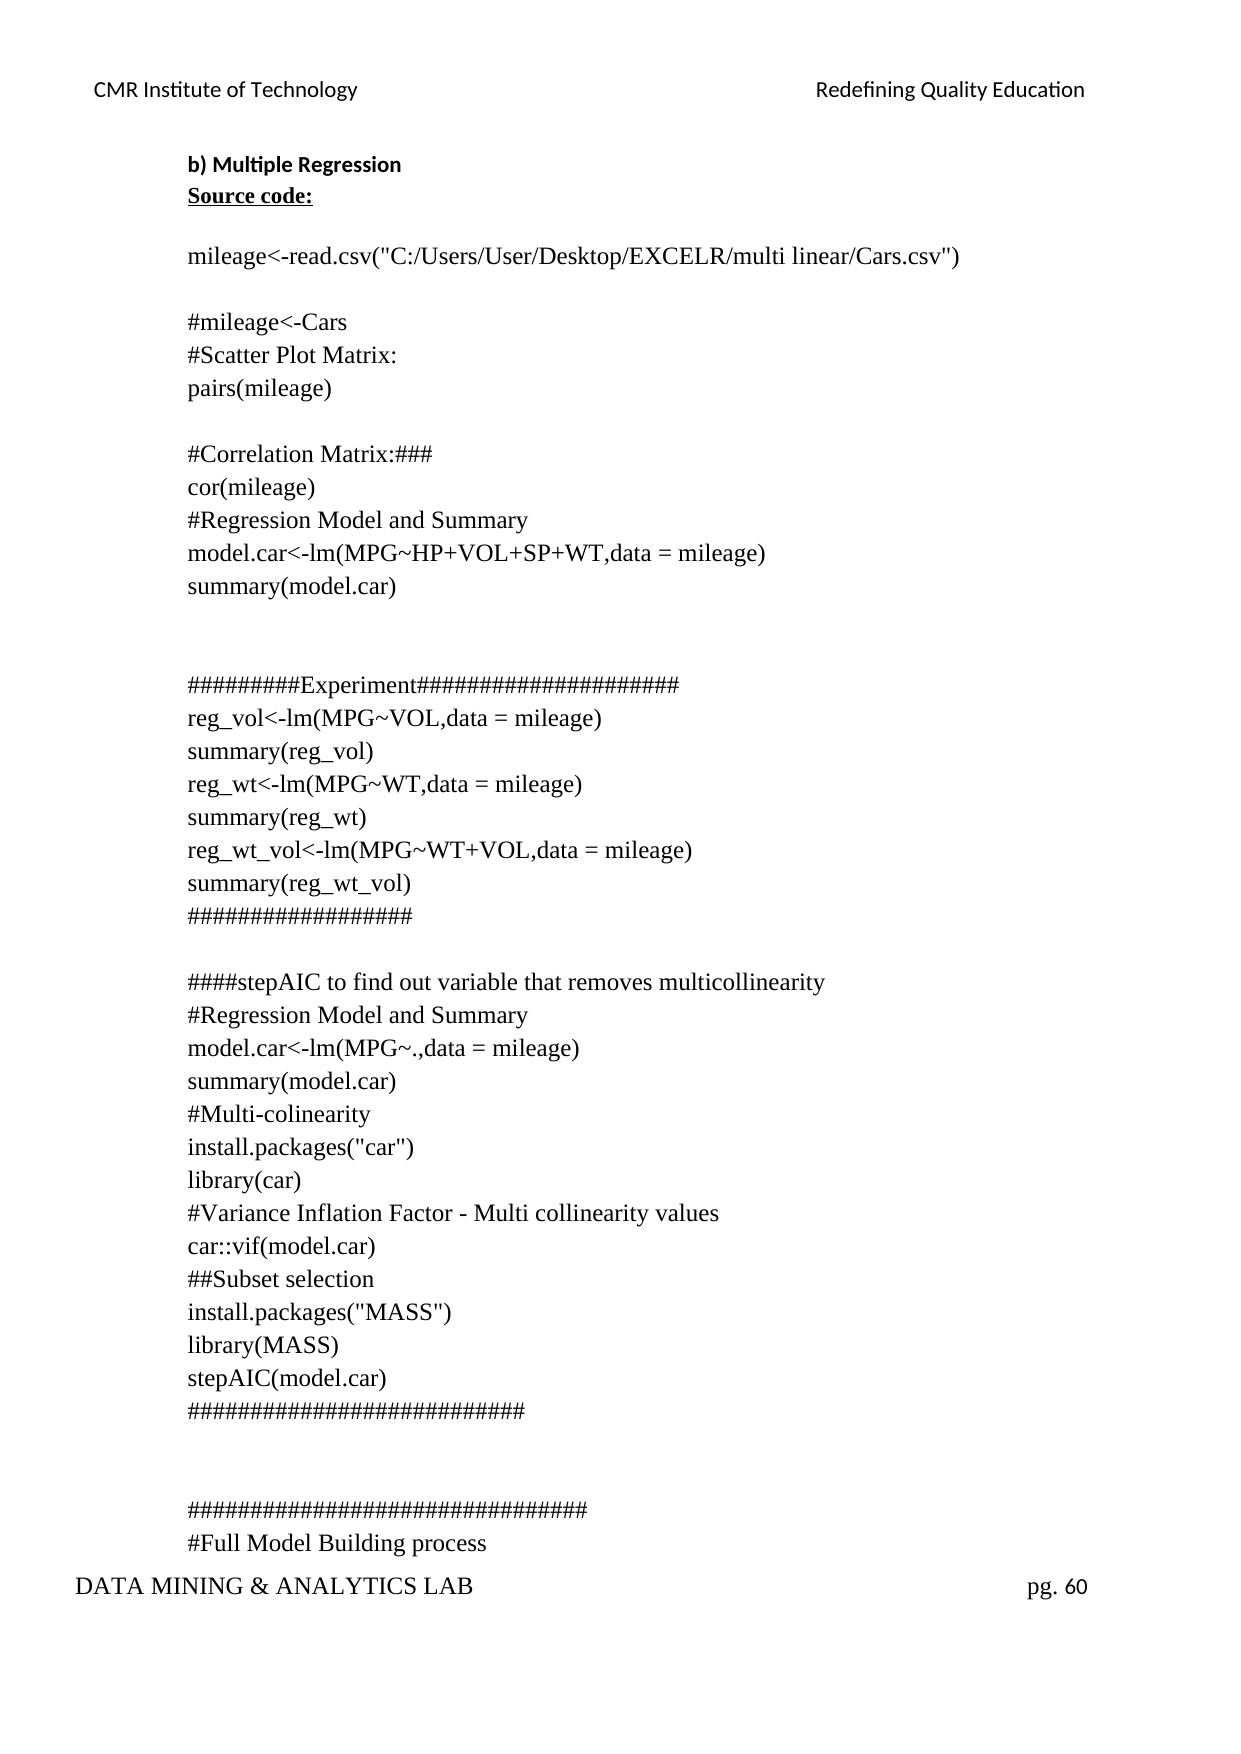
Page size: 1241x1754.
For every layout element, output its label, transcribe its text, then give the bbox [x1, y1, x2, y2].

text model.car<-lm(MPG~HP+VOL+SP+WT,data = mileage) [187, 538, 1128, 567]
text #mileage<-Cars [187, 307, 1128, 336]
text car::vif(model.car) [187, 1231, 1128, 1260]
text summary(model.car) [187, 1066, 1128, 1095]
text install.packages("MASS") [187, 1297, 1128, 1326]
text Source code: [187, 182, 1128, 208]
text summary(reg_wt) [187, 802, 1128, 831]
text reg_vol<-lm(MPG~VOL,data = mileage) [187, 703, 1128, 732]
text stepAIC(model.car) [187, 1363, 1128, 1392]
text #Variance Inflation Factor - Multi collinearity values [187, 1198, 1128, 1227]
text #Full Model Building process [187, 1528, 1128, 1557]
text ################################ [187, 1496, 1128, 1524]
text library(car) [187, 1165, 1128, 1194]
text reg_wt<-lm(MPG~WT,data = mileage) [187, 769, 1128, 798]
text #Scatter Plot Matrix: [187, 340, 1128, 368]
text summary(reg_wt_vol) [187, 868, 1128, 897]
text #########Experiment##################### [187, 670, 1128, 699]
text #Multi-colinearity [187, 1099, 1128, 1128]
text b) Multiple Regression [187, 150, 1128, 178]
text reg_wt_vol<-lm(MPG~WT+VOL,data = mileage) [187, 835, 1128, 864]
text #Correlation Matrix:### [187, 439, 1128, 468]
text summary(reg_vol) [187, 736, 1128, 765]
text ####stepAIC to find out variable that removes multicollinearity [187, 967, 1128, 996]
text #Regression Model and Summary [187, 505, 1128, 534]
text #Regression Model and Summary [187, 1000, 1128, 1029]
text mileage<-read.csv("C:/Users/User/Desktop/EXCELR/multi linear/Cars.csv") [187, 241, 1128, 269]
text ################## [187, 901, 1128, 930]
text model.car<-lm(MPG~.,data = mileage) [187, 1033, 1128, 1062]
text pairs(mileage) [187, 373, 1128, 402]
text ########################### [187, 1396, 1128, 1425]
text library(MASS) [187, 1330, 1128, 1359]
text summary(model.car) [187, 571, 1128, 600]
text cor(mileage) [187, 472, 1128, 501]
text install.packages("car") [187, 1132, 1128, 1161]
text ##Subset selection [187, 1264, 1128, 1293]
